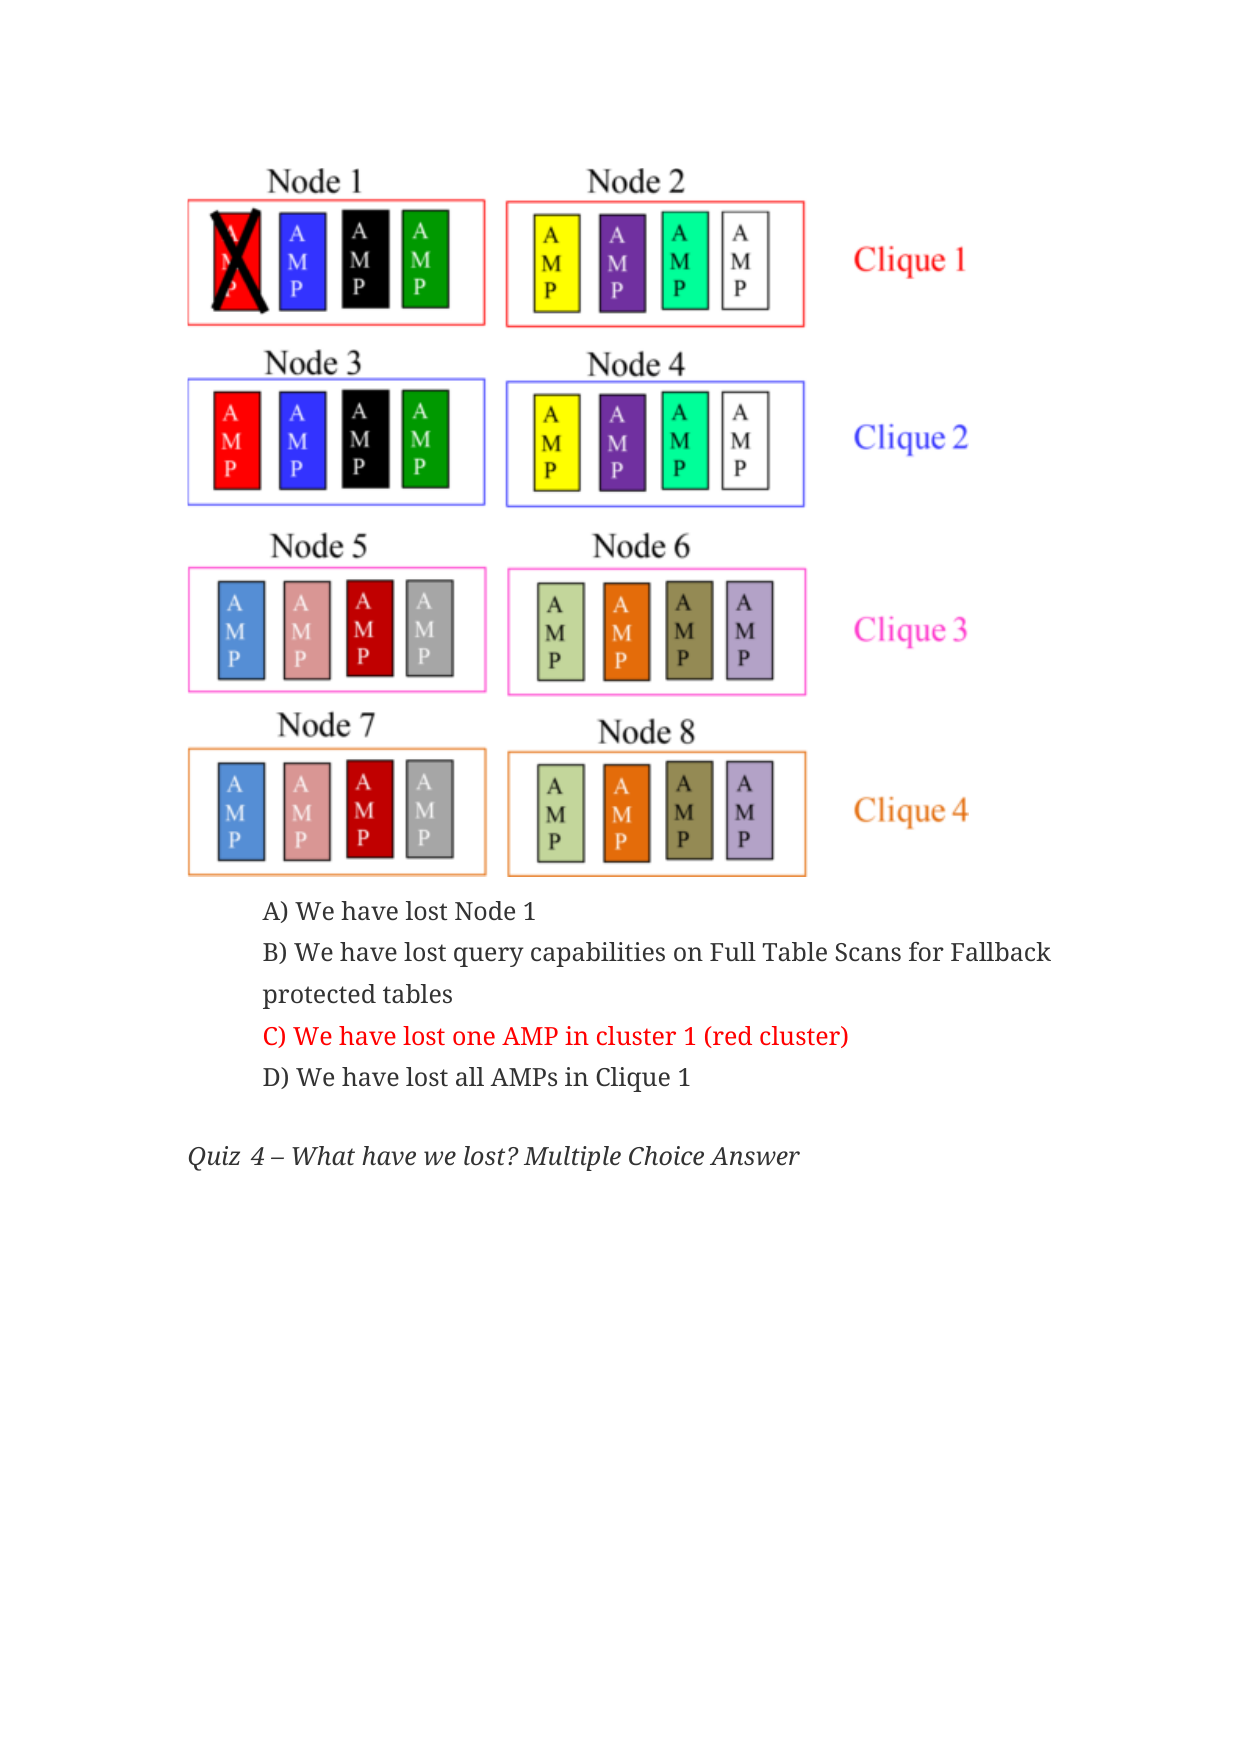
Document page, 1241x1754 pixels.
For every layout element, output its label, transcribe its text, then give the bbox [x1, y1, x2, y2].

text D) We have lost all AMPs in Clique 1 [262, 1056, 1053, 1098]
text A) We have lost Node 1 [262, 889, 1053, 931]
text B) We have lost query capabilities on Full Table Scans for Fallback protected tables [262, 931, 1053, 1014]
text Quiz 4 – What have we lost? Multiple Choice Answer [187, 1135, 1053, 1177]
text C) We have lost one AMP in cluster 1 (red cluster) [262, 1014, 1053, 1056]
picture [187, 168, 969, 877]
